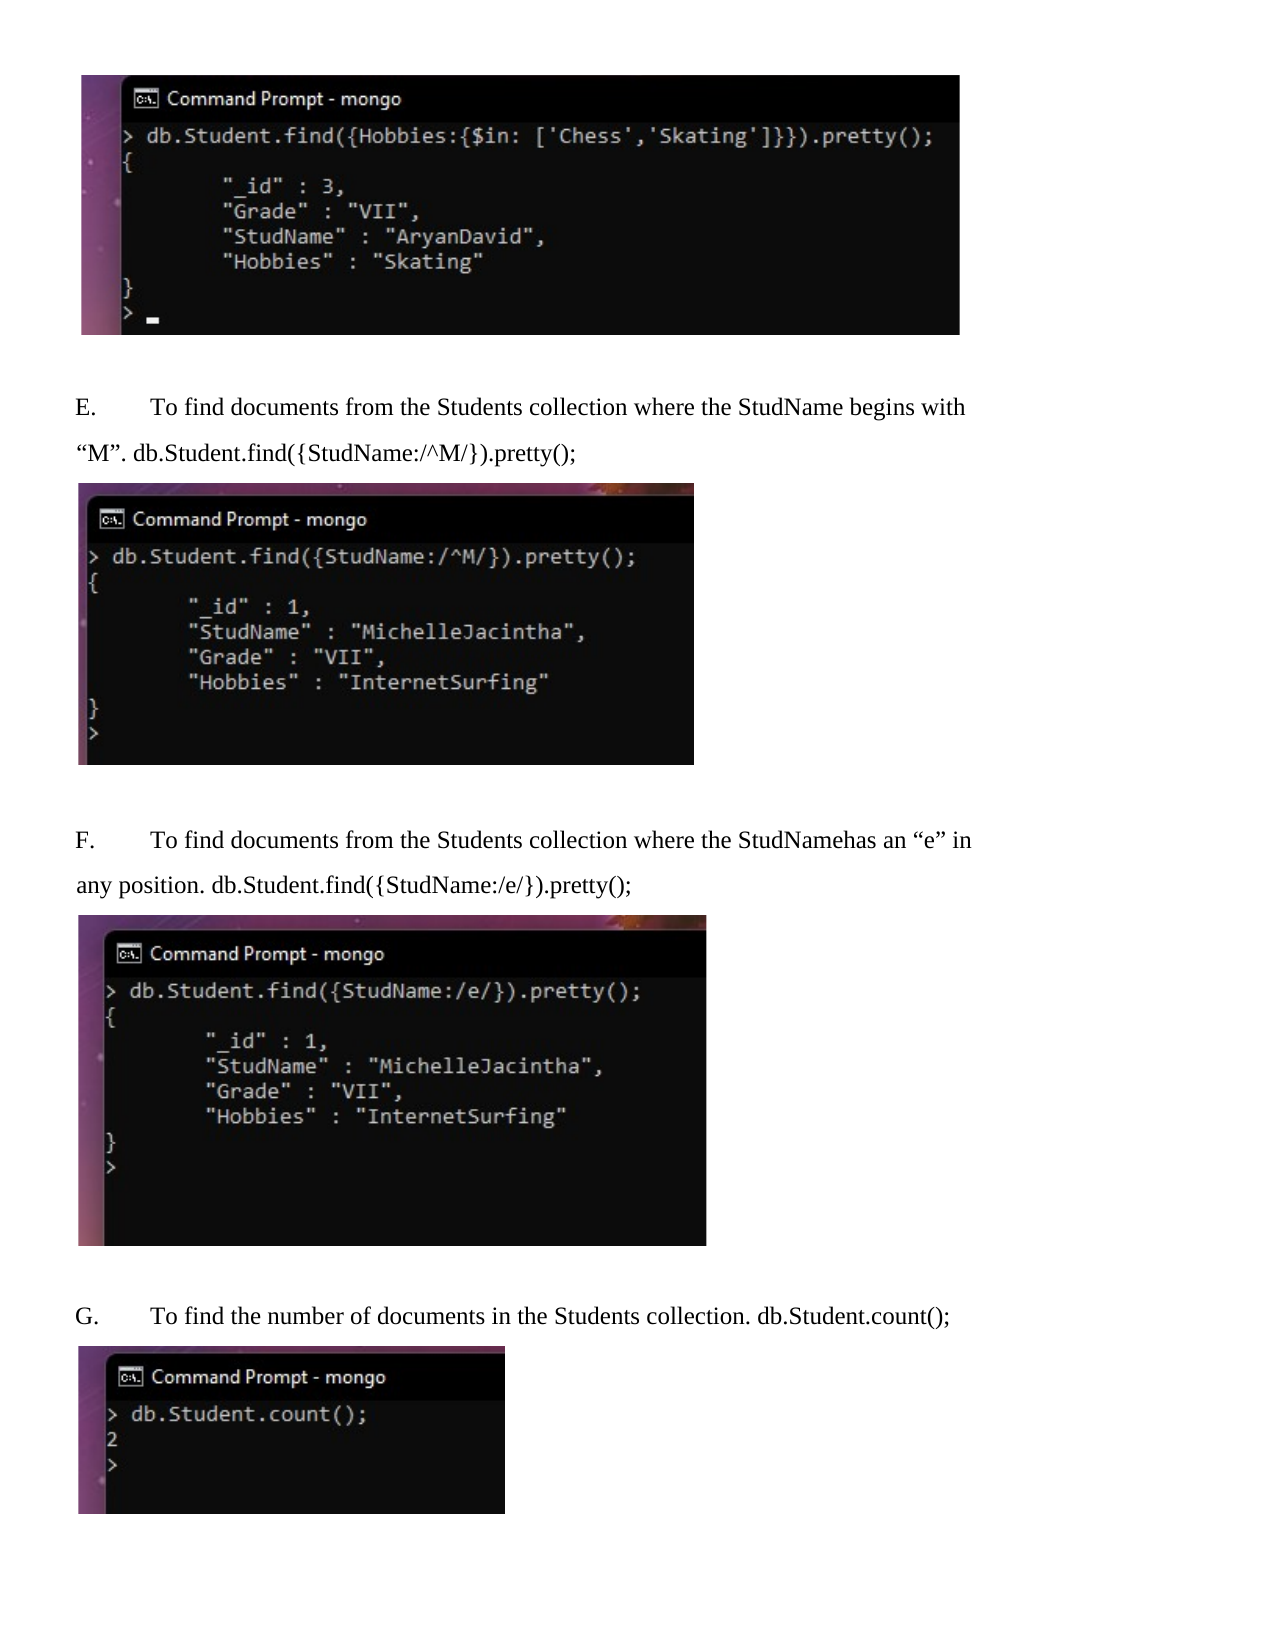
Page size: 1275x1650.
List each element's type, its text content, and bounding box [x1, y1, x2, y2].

picture [78, 1346, 505, 1514]
picture [81, 75, 960, 335]
list To find documents from the Students collection where the StudNamehas an “e” in any position. db.Student.find({StudName:/e/}).pretty(); [75, 825, 979, 899]
picture [78, 483, 694, 765]
list To find the number of documents in the Students collection. db.Student.count(); [75, 1301, 979, 1330]
list To find documents from the Students collection where the StudName begins with “M”. db.Student.find({StudName:/^M/}).pretty(); [75, 392, 979, 466]
picture [78, 915, 707, 1246]
